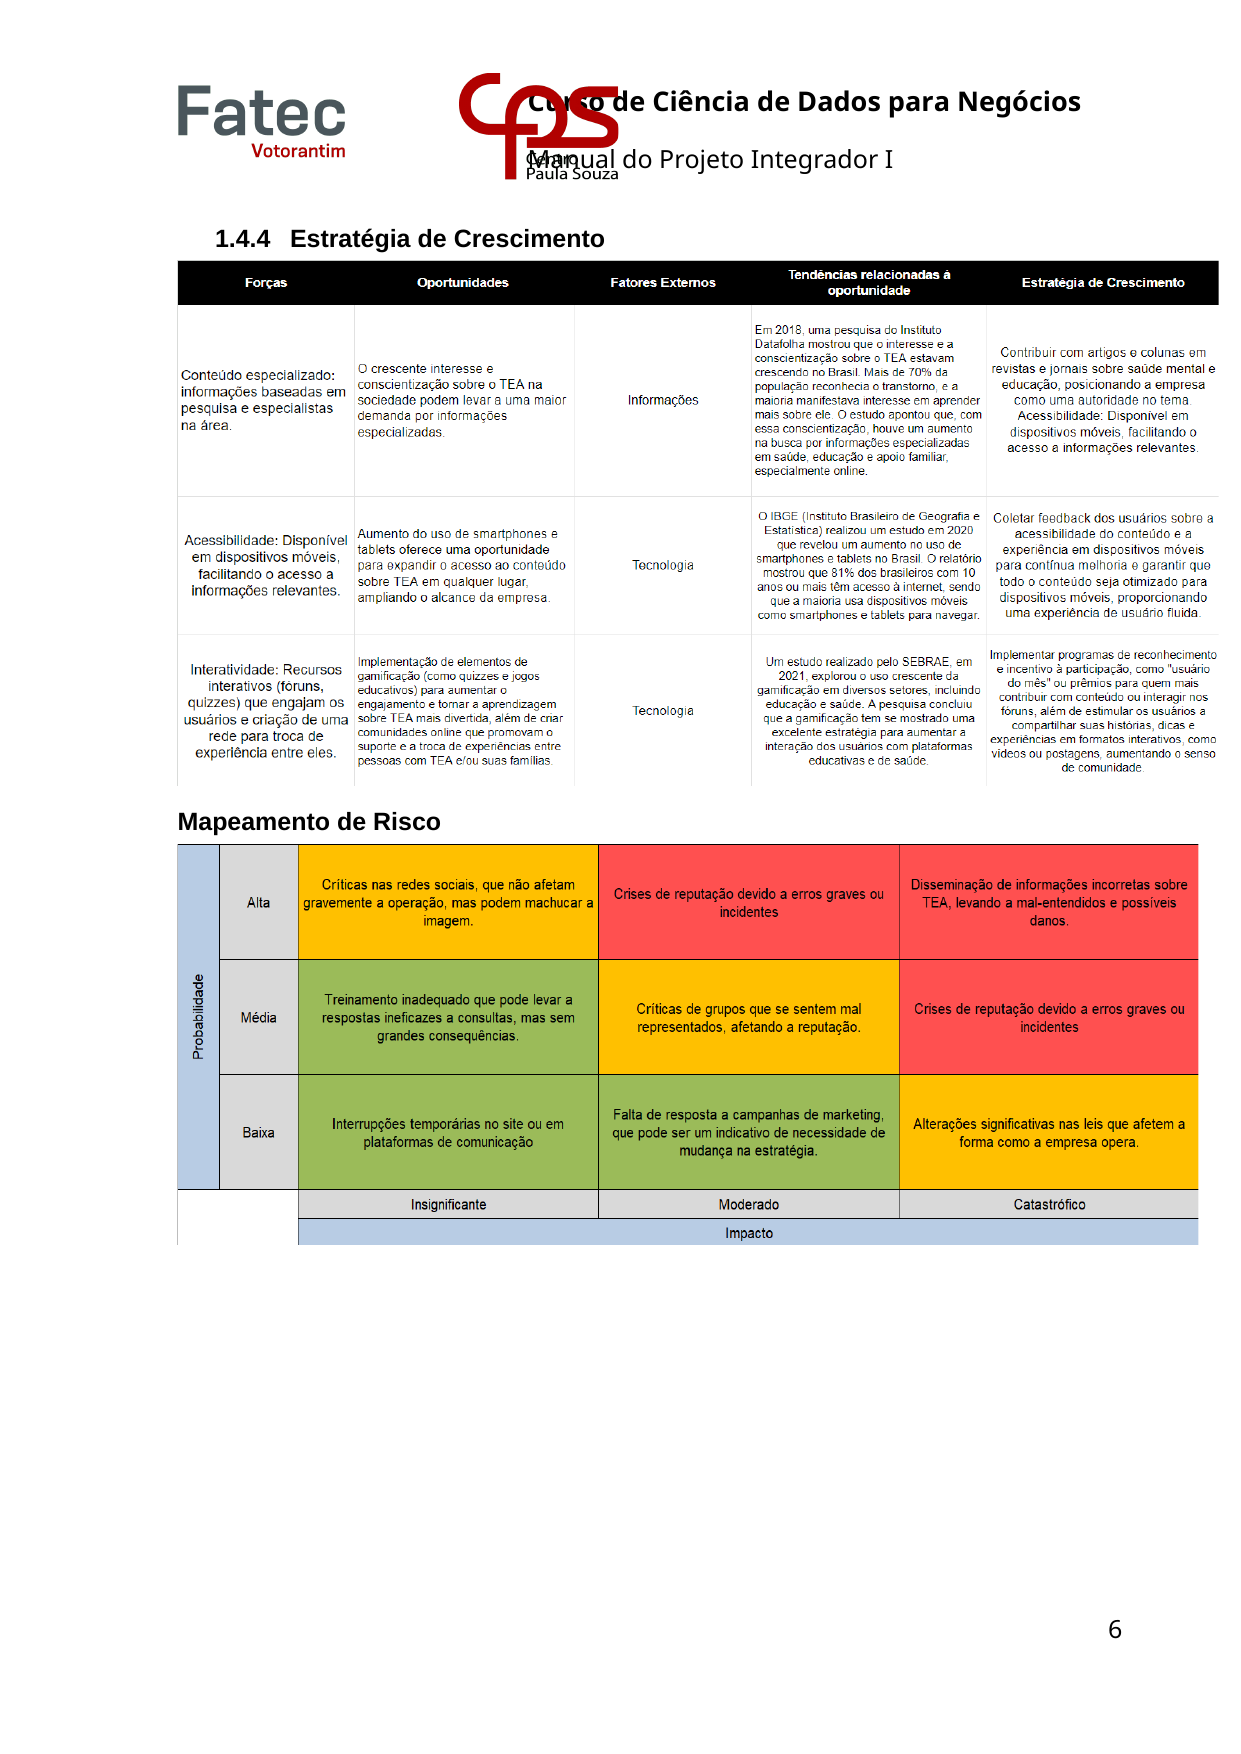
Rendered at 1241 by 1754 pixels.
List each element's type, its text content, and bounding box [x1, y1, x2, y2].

picture [177, 73, 619, 190]
picture [177, 844, 1199, 1245]
subtitle Mapeamento de Risco [177, 807, 1122, 836]
picture [177, 260, 1219, 786]
subtitle Estratégia de Crescimento [215, 223, 1122, 252]
